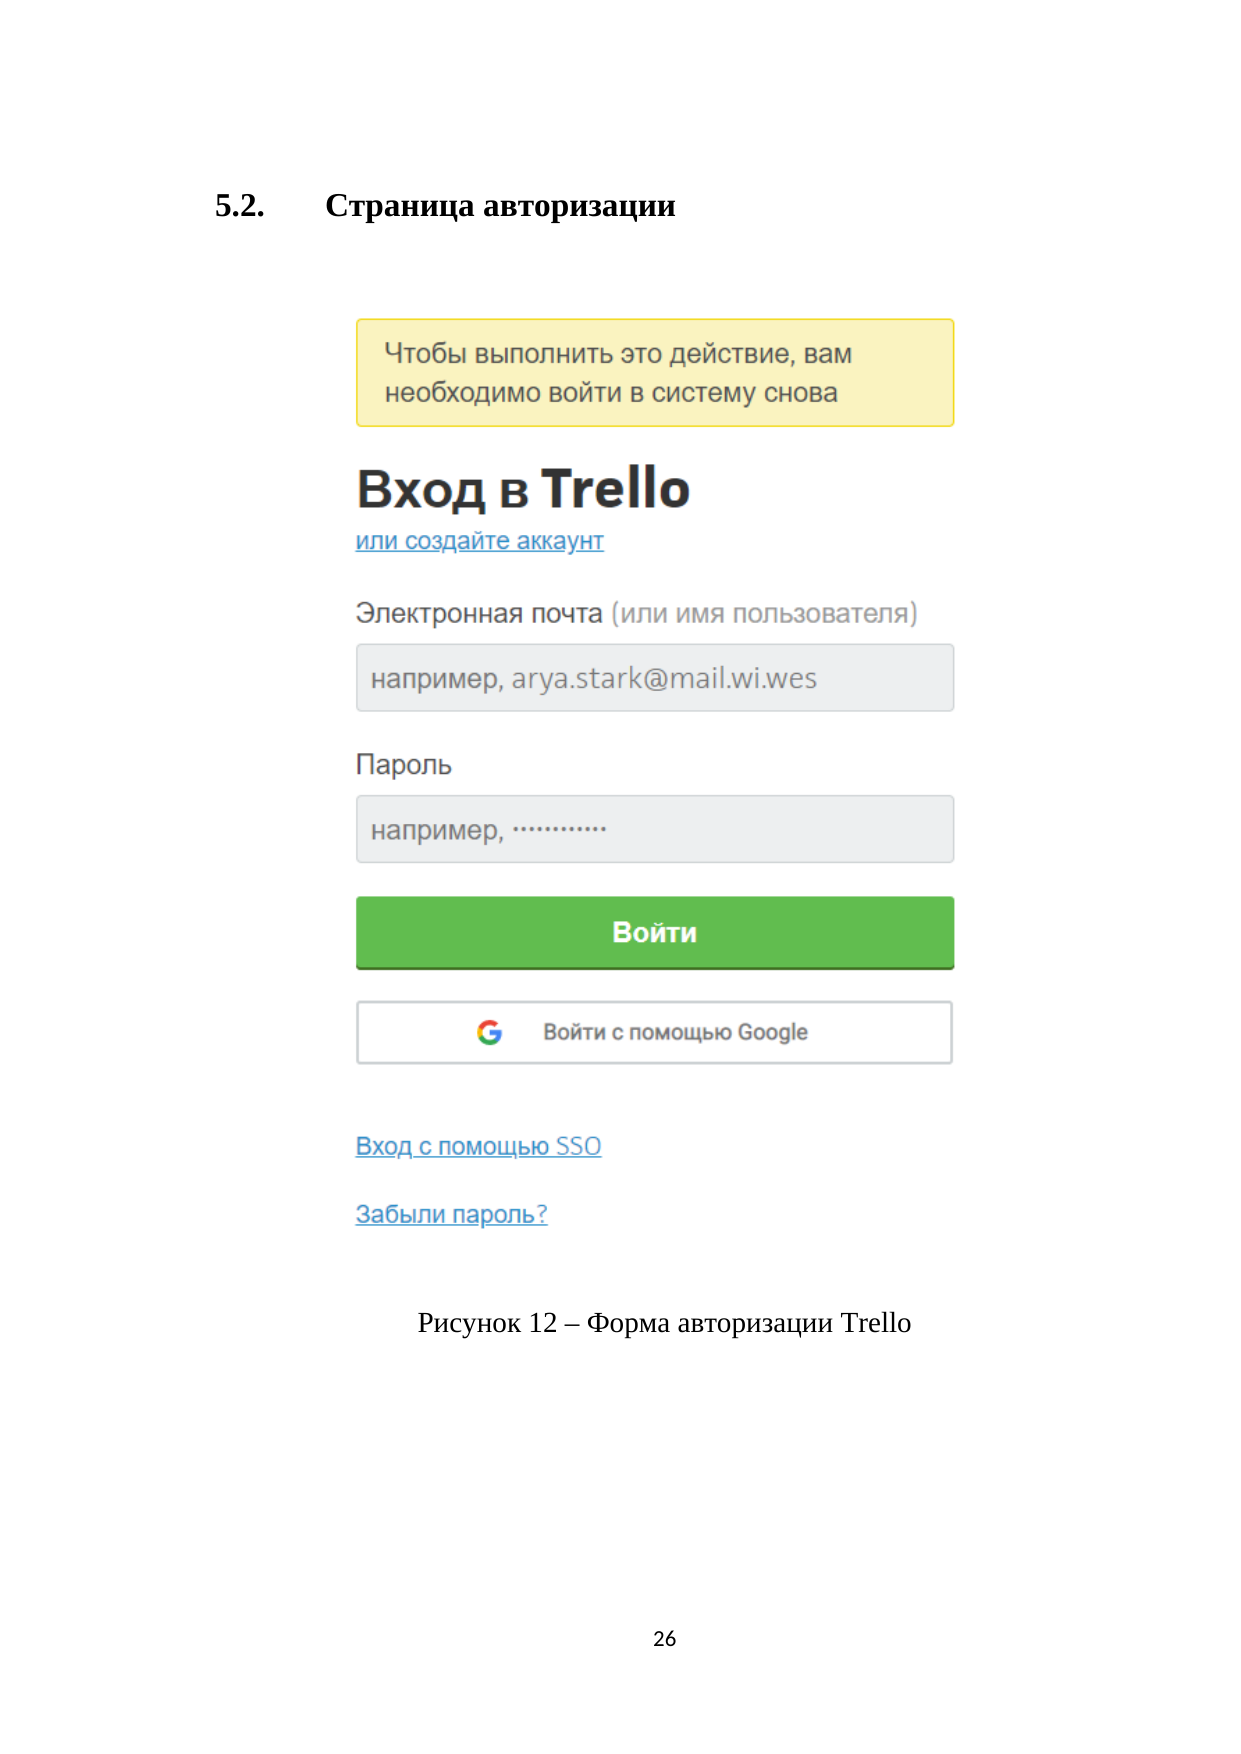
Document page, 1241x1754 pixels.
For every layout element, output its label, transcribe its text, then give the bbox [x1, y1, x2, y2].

picture [284, 259, 1045, 1305]
list Страница авторизации [215, 185, 1152, 223]
